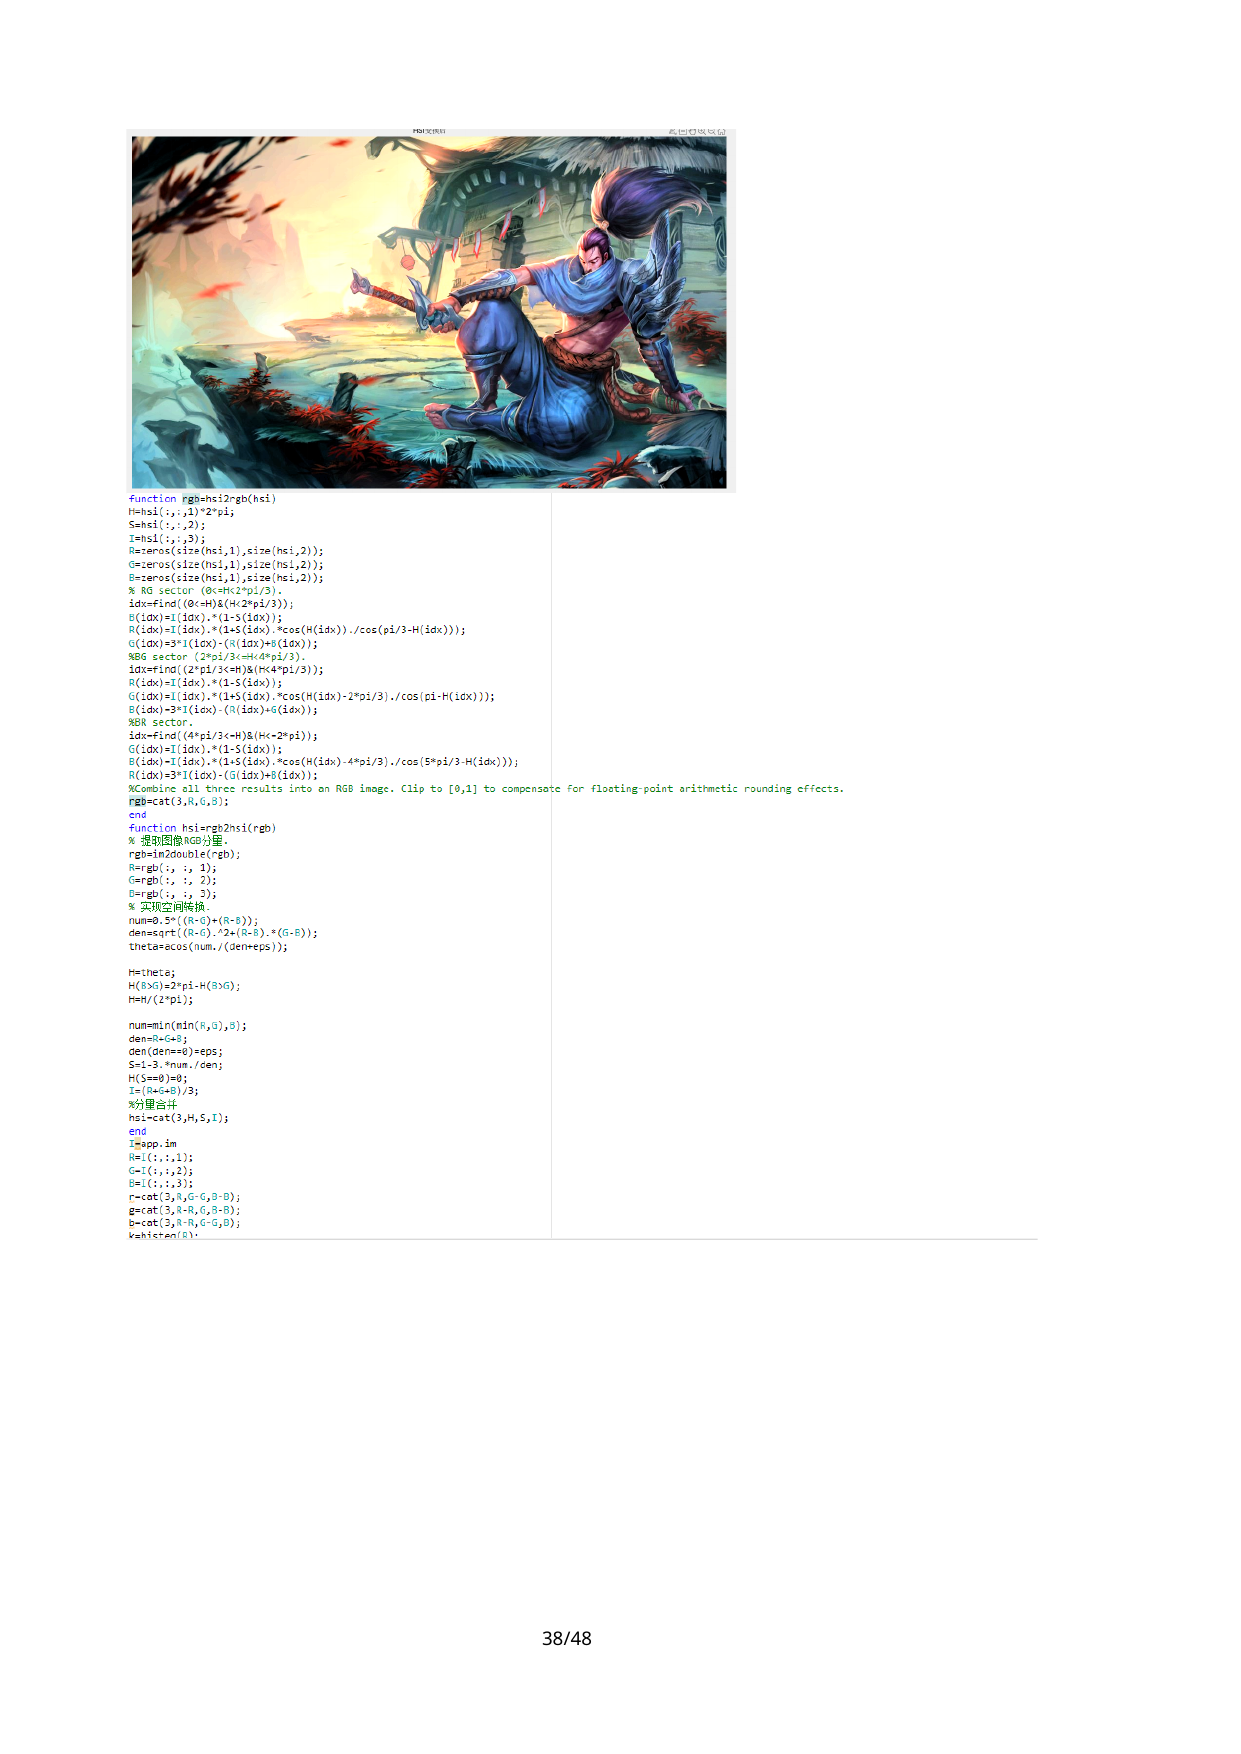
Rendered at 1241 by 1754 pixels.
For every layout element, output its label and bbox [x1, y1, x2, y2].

picture [126, 129, 1038, 1240]
